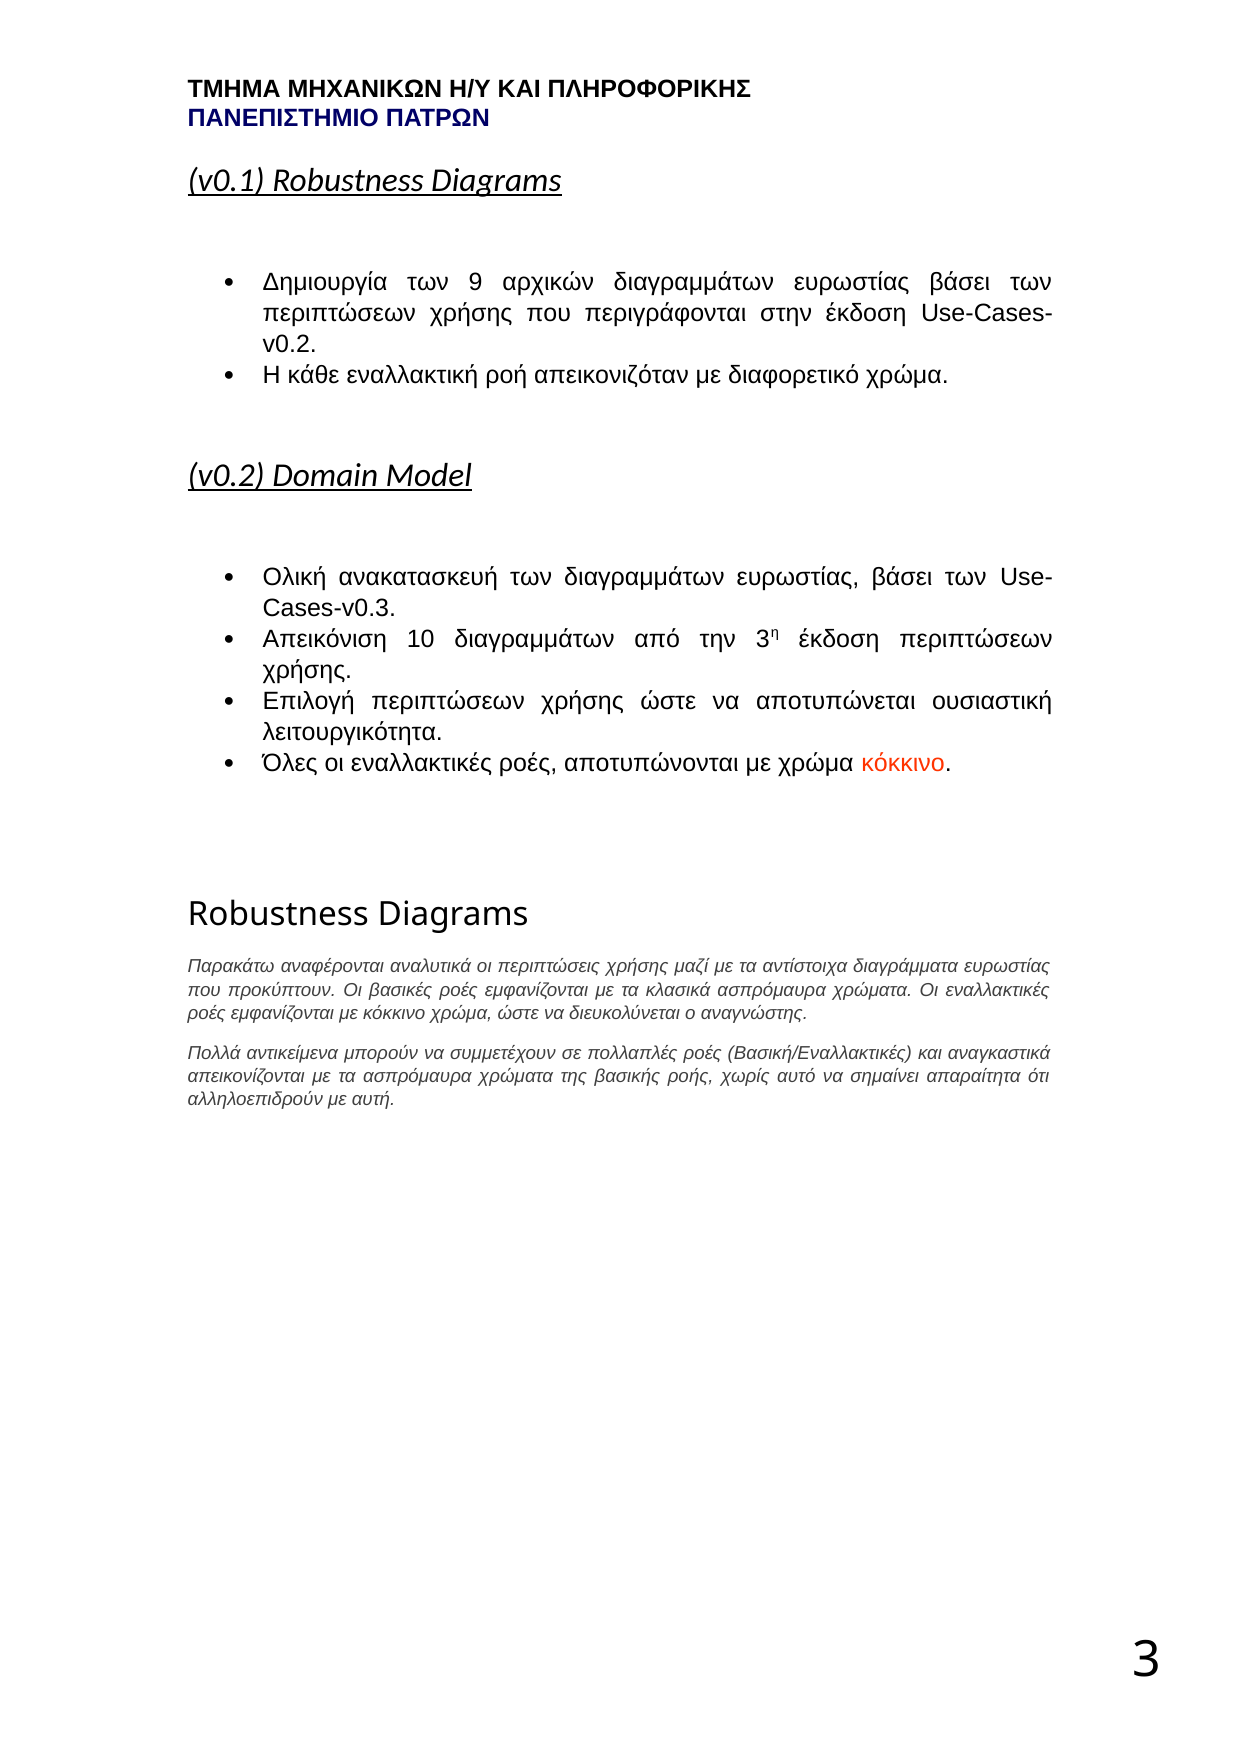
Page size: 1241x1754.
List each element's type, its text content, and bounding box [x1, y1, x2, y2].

text Πολλά αντικείμενα μπορούν να συμμετέχουν σε πολλαπλές ροές (Βασική/Εναλλακτικές) και αναγκαστικά απεικονίζονται με τα ασπρόμαυρα χρώματα της βασικής ροής, χωρίς αυτό να σημαίνει απαραίτητα ότι αλληλοεπιδρούν με αυτή. [187, 1042, 1053, 1110]
list Όλες οι εναλλακτικές ροές, αποτυπώνονται με χρώμα κόκκινο. [225, 748, 1053, 777]
list Ολική ανακατασκευή των διαγραμμάτων ευρωστίας, βάσει των Use-Cases-v0.3. [225, 562, 1053, 622]
text (v0.2) Domain Model [187, 454, 1053, 495]
list Επιλογή περιπτώσεων χρήσης ώστε να αποτυπώνεται ουσιαστική λειτουργικότητα. [225, 686, 1053, 746]
list Η κάθε εναλλακτική ροή απεικονιζόταν με διαφορετικό χρώμα. [225, 360, 1053, 389]
text (v0.1) Robustness Diagrams [187, 159, 1053, 200]
list Απεικόνιση 10 διαγραμμάτων από την 3η έκδοση περιπτώσεων χρήσης. [225, 624, 1053, 684]
text Robustness Diagrams [187, 890, 1053, 935]
list Δημιουργία των 9 αρχικών διαγραμμάτων ευρωστίας βάσει των περιπτώσεων χρήσης που περιγράφονται στην έκδοση Use-Cases-v0.2. [225, 267, 1053, 358]
text Παρακάτω αναφέρονται αναλυτικά οι περιπτώσεις χρήσης μαζί με τα αντίστοιχα διαγράμματα ευρωστίας που προκύπτουν. Οι βασικές ροές εμφανίζονται με τα κλασικά ασπρόμαυρα χρώματα. Οι εναλλακτικές ροές εμφανίζονται με κόκκινο χρώμα, ώστε να διευκολύνεται ο αναγνώστης. [187, 955, 1053, 1023]
